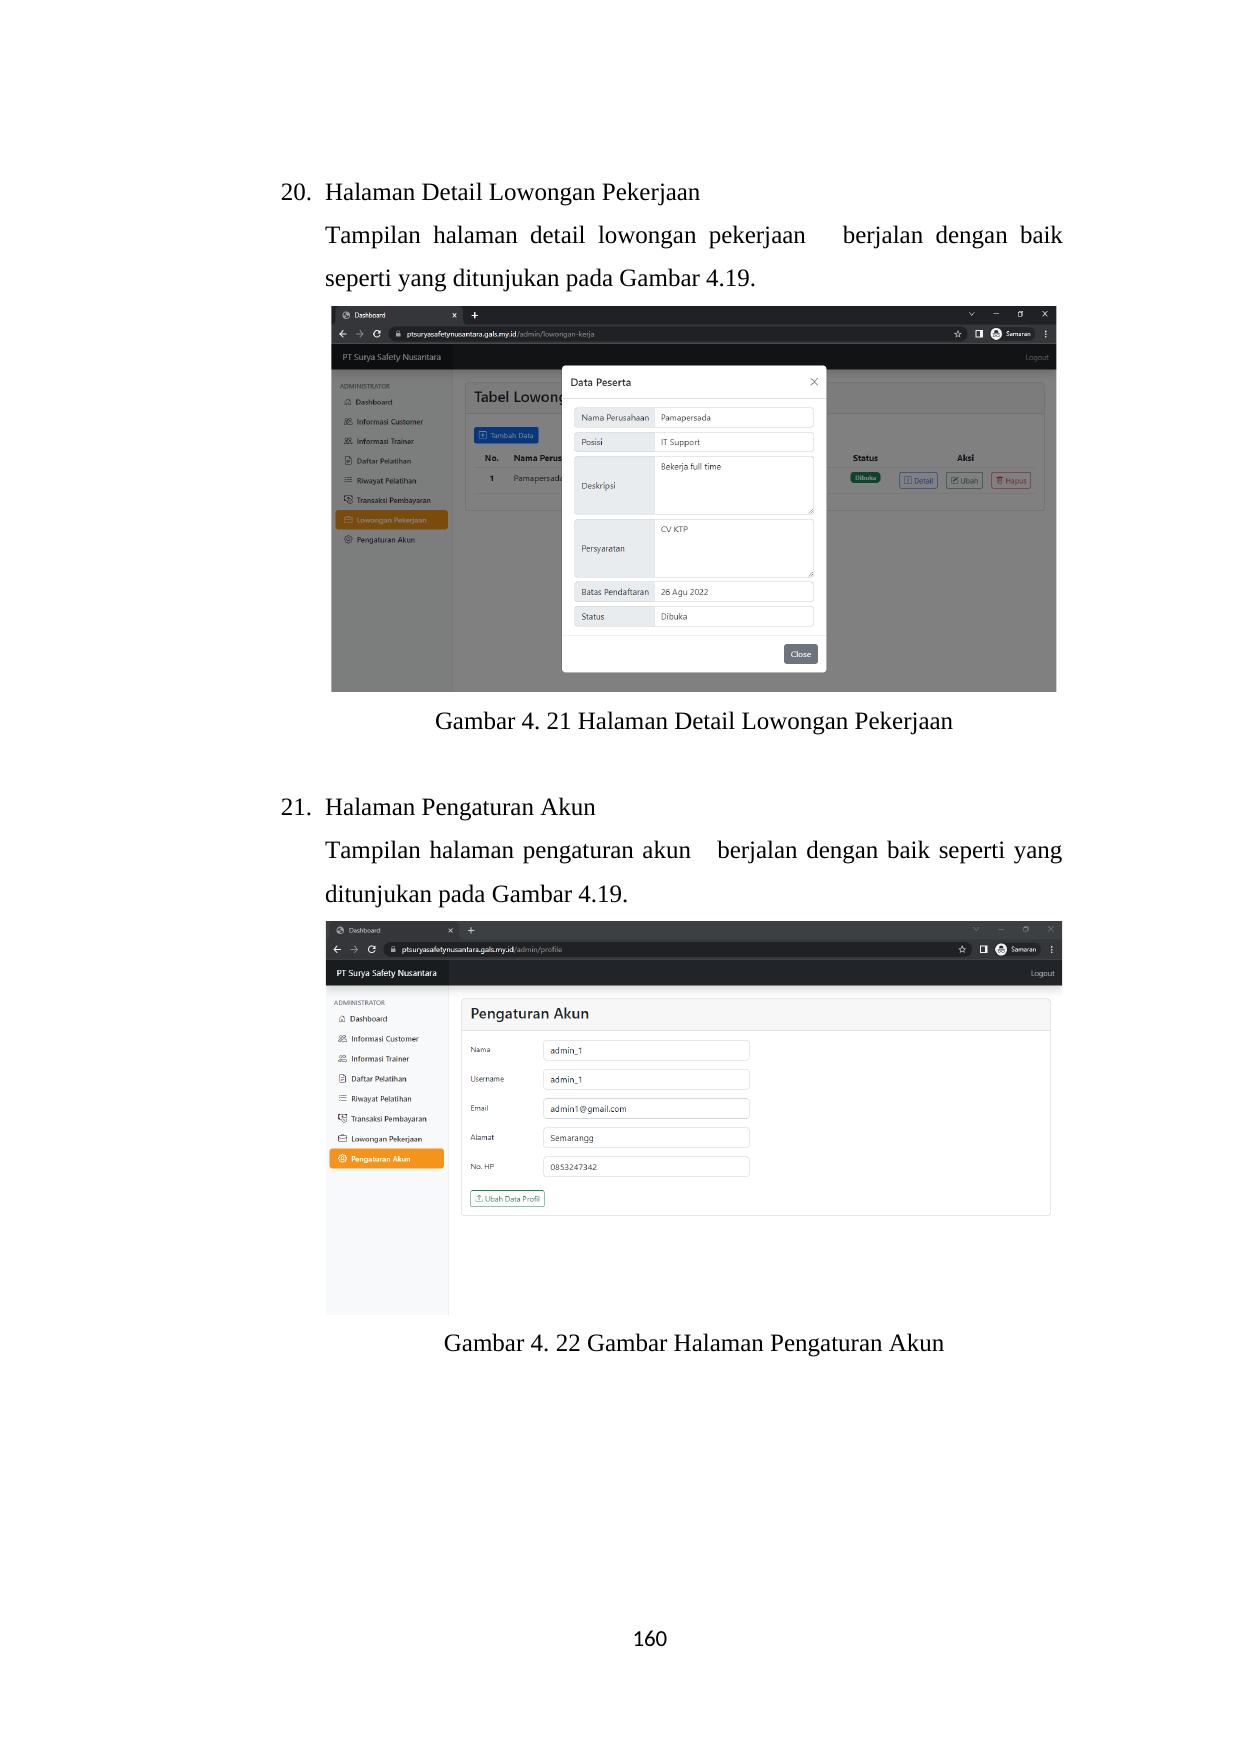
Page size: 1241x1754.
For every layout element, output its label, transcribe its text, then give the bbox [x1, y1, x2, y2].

list Tampilan halaman pengaturan akun berjalan dengan baik seperti yang ditunjukan pada Gambar 4.19. [325, 836, 1063, 907]
list Gambar 4. 22 Gambar Halaman Pengaturan Akun [325, 1328, 1063, 1357]
picture [325, 921, 1063, 1315]
list Halaman Detail Lowongan Pekerjaan [281, 177, 1063, 206]
picture [331, 306, 1057, 692]
list Halaman Pengaturan Akun [281, 792, 1063, 821]
list Tampilan halaman detail lowongan pekerjaan berjalan dengan baik seperti yang ditunjukan pada Gambar 4.19. [325, 220, 1063, 292]
